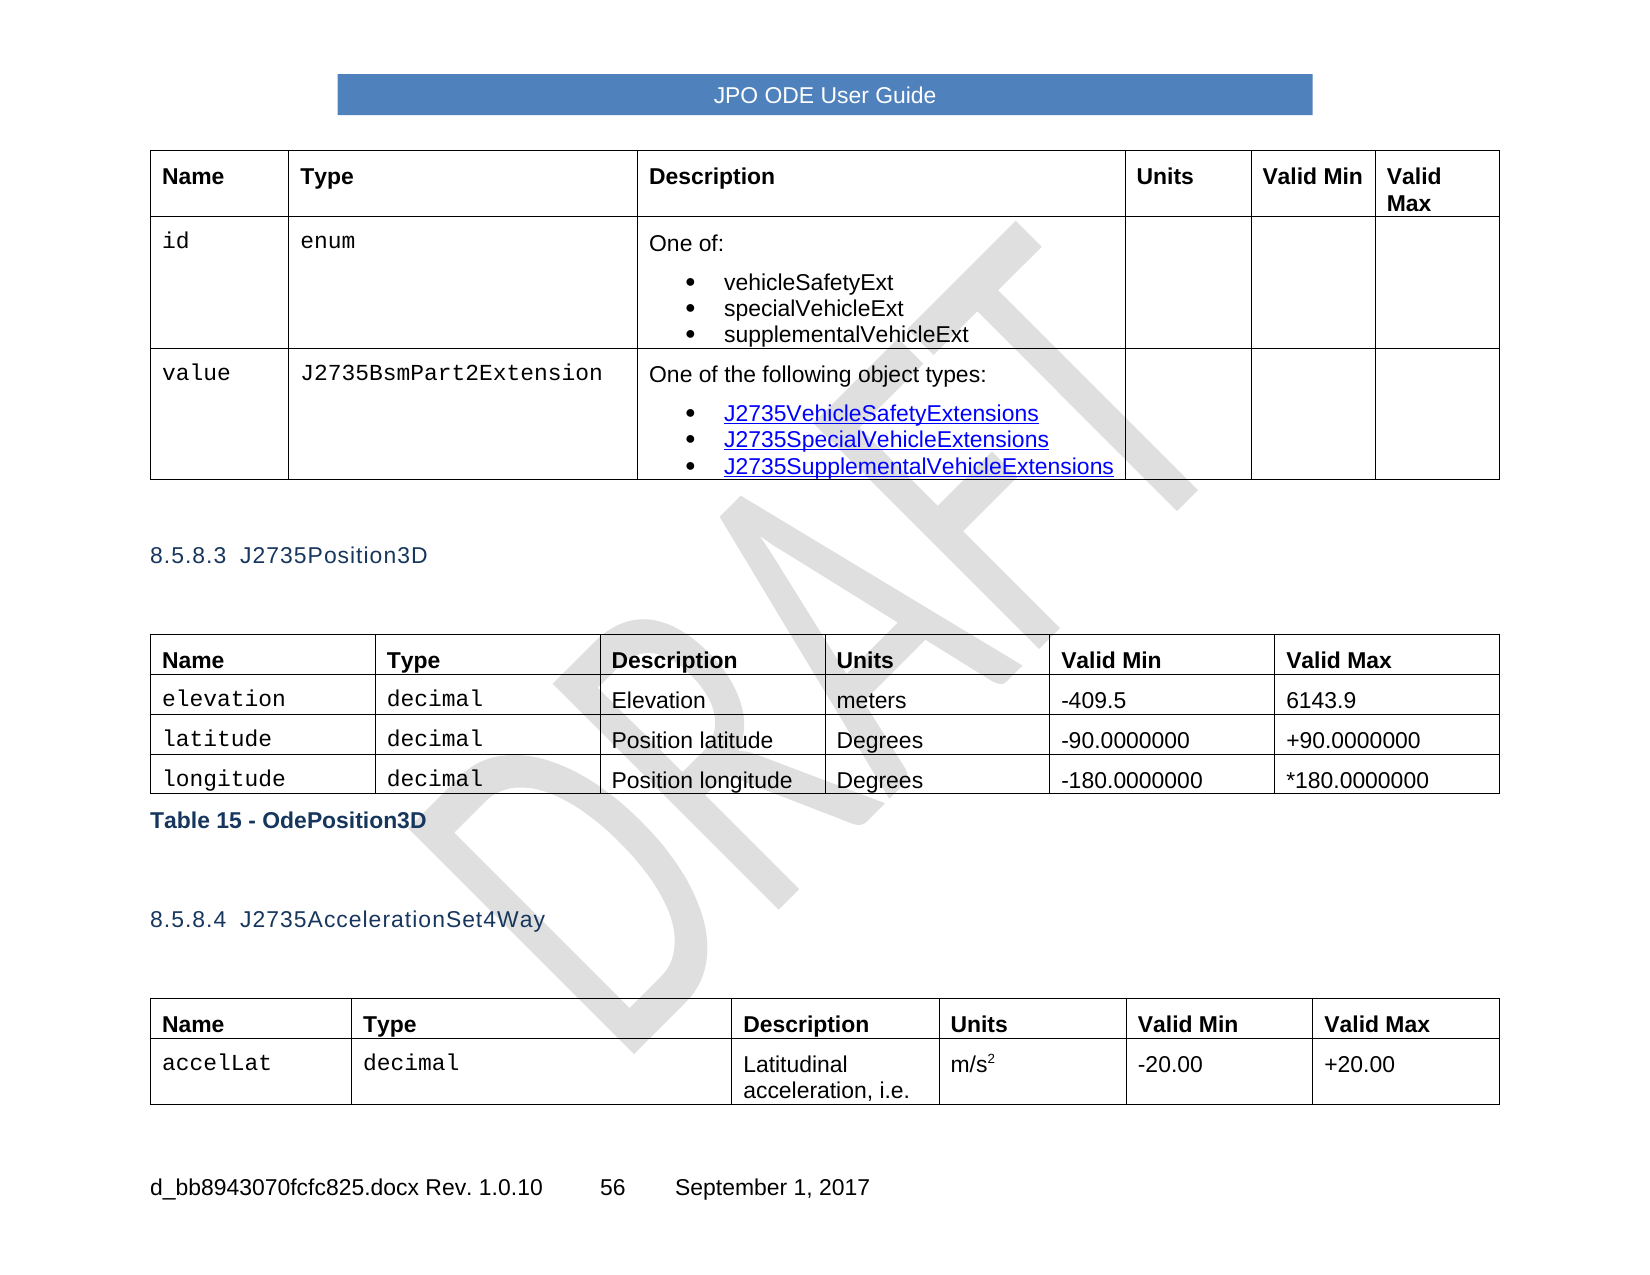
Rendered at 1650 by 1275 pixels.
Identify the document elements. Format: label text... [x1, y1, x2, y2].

table_header Type [376, 635, 600, 674]
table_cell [732, 1039, 939, 1104]
table_cell -409.5 [1050, 675, 1274, 713]
table_header Valid Min [1050, 635, 1274, 674]
table_cell decimal [376, 715, 600, 753]
table_cell J2735BsmPart2Extension [289, 349, 637, 479]
table_cell decimal [376, 755, 600, 793]
table_header Valid Min [1127, 999, 1312, 1038]
table_cell m/s2 [940, 1039, 1126, 1104]
table_header Name [151, 151, 288, 216]
table_header Type [352, 999, 731, 1038]
table_header Valid Min [1252, 151, 1375, 216]
table_header Description [732, 999, 939, 1038]
table_cell [1252, 349, 1375, 479]
table_cell Degrees [826, 755, 1049, 793]
table_cell enum [289, 217, 637, 348]
table_cell -180.0000000 [1050, 755, 1274, 793]
table_cell -90.0000000 [1050, 715, 1274, 753]
table_cell longitude [151, 755, 375, 793]
table_cell id [151, 217, 288, 348]
subtitle J2735Position3D [150, 542, 1500, 569]
table_cell [1376, 217, 1499, 348]
table_header Valid Max [1313, 999, 1499, 1038]
table_cell One of the following object types: J2735VehicleSafetyExtensions J2735SpecialVehicleExtensions J2735SupplementalVehicleExtensions [638, 349, 1125, 479]
table_cell +20.00 [1313, 1039, 1499, 1104]
table_header Type [289, 151, 637, 216]
table_cell accelLat [151, 1039, 351, 1104]
table_header Units [1126, 151, 1251, 216]
subtitle J2735AccelerationSet4Way [150, 906, 1500, 933]
table_cell latitude [151, 715, 375, 753]
table_cell -20.00 [1127, 1039, 1312, 1104]
table_cell elevation [151, 675, 375, 713]
table_cell One of: vehicleSafetyExt specialVehicleExt supplementalVehicleExt [638, 217, 1125, 348]
table_cell decimal [352, 1039, 731, 1104]
table_header Name [151, 999, 351, 1038]
table_cell [1252, 217, 1375, 348]
table_cell meters [826, 675, 1049, 713]
table_cell decimal [376, 675, 600, 713]
table_cell value [151, 349, 288, 479]
table_cell Position latitude [601, 715, 825, 753]
table_cell 6143.9 [1275, 675, 1499, 713]
table_cell Position longitude [601, 755, 825, 793]
table_cell Degrees [826, 715, 1049, 753]
table_cell *180.0000000 [1275, 755, 1499, 793]
table_cell [1376, 349, 1499, 479]
table_cell Elevation [601, 675, 825, 713]
table_header Valid Max [1376, 151, 1499, 216]
table_cell [1126, 349, 1251, 479]
table_header Name [151, 635, 375, 674]
table_header Units [826, 635, 1049, 674]
table_cell +90.0000000 [1275, 715, 1499, 753]
table_header Units [940, 999, 1126, 1038]
table_cell [1126, 217, 1251, 348]
table_header Description [638, 151, 1125, 216]
table_header Description [601, 635, 825, 674]
table_header Valid Max [1275, 635, 1499, 674]
